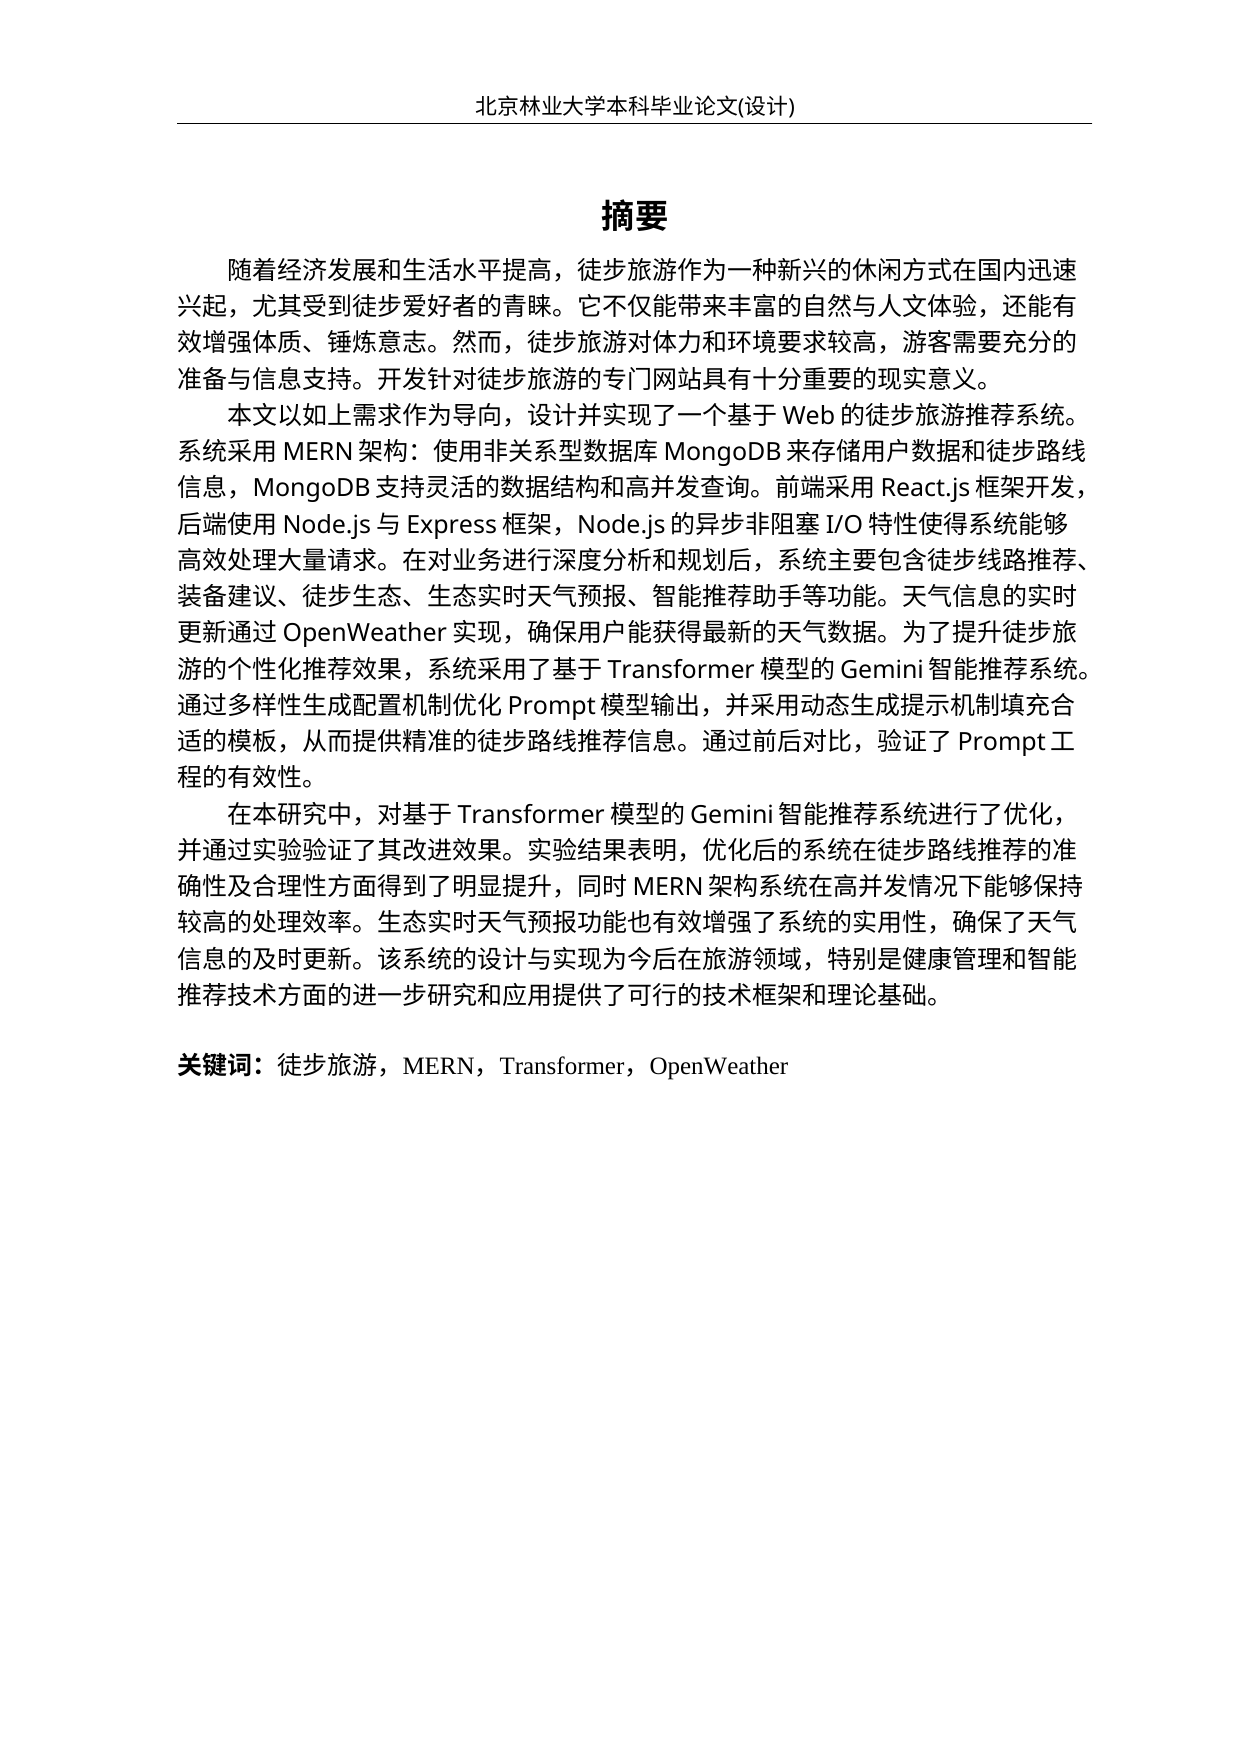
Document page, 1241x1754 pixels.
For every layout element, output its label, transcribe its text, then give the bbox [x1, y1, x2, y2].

text 随着经济发展和生活水平提高，徒步旅游作为一种新兴的休闲方式在国内迅速兴起，尤其受到徒步爱好者的青睐。它不仅能带来丰富的自然与人文体验，还能有效增强体质、锤炼意志。然而，徒步旅游对体力和环境要求较高，游客需要充分的准备与信息支持。开发针对徒步旅游的专门网站具有十分重要的现实意义。 [177, 250, 1092, 395]
text 在本研究中，对基于Transformer模型的Gemini智能推荐系统进行了优化，并通过实验验证了其改进效果。实验结果表明，优化后的系统在徒步路线推荐的准确性及合理性方面得到了明显提升，同时MERN架构系统在高并发情况下能够保持较高的处理效率。生态实时天气预报功能也有效增强了系统的实用性，确保了天气信息的及时更新。该系统的设计与实现为今后在旅游领域，特别是健康管理和智能推荐技术方面的进一步研究和应用提供了可行的技术框架和理论基础。 [177, 794, 1092, 1012]
text 关键词：徒步旅游，MERN，Transformer，OpenWeather [177, 1046, 1092, 1082]
text 摘要 [177, 190, 1092, 238]
text 本文以如上需求作为导向，设计并实现了一个基于Web的徒步旅游推荐系统。系统采用MERN架构：使用非关系型数据库MongoDB来存储用户数据和徒步路线信息，MongoDB支持灵活的数据结构和高并发查询。前端采用React.js框架开发，后端使用Node.js与Express框架，Node.js的异步非阻塞I/O特性使得系统能够高效处理大量请求。在对业务进行深度分析和规划后，系统主要包含徒步线路推荐、装备建议、徒步生态、生态实时天气预报、智能推荐助手等功能。天气信息的实时更新通过OpenWeather实现，确保用户能获得最新的天气数据。为了提升徒步旅游的个性化推荐效果，系统采用了基于Transformer模型的Gemini智能推荐系统。通过多样性生成配置机制优化Prompt模型输出，并采用动态生成提示机制填充合适的模板，从而提供精准的徒步路线推荐信息。通过前后对比，验证了Prompt工程的有效性。 [177, 395, 1092, 794]
